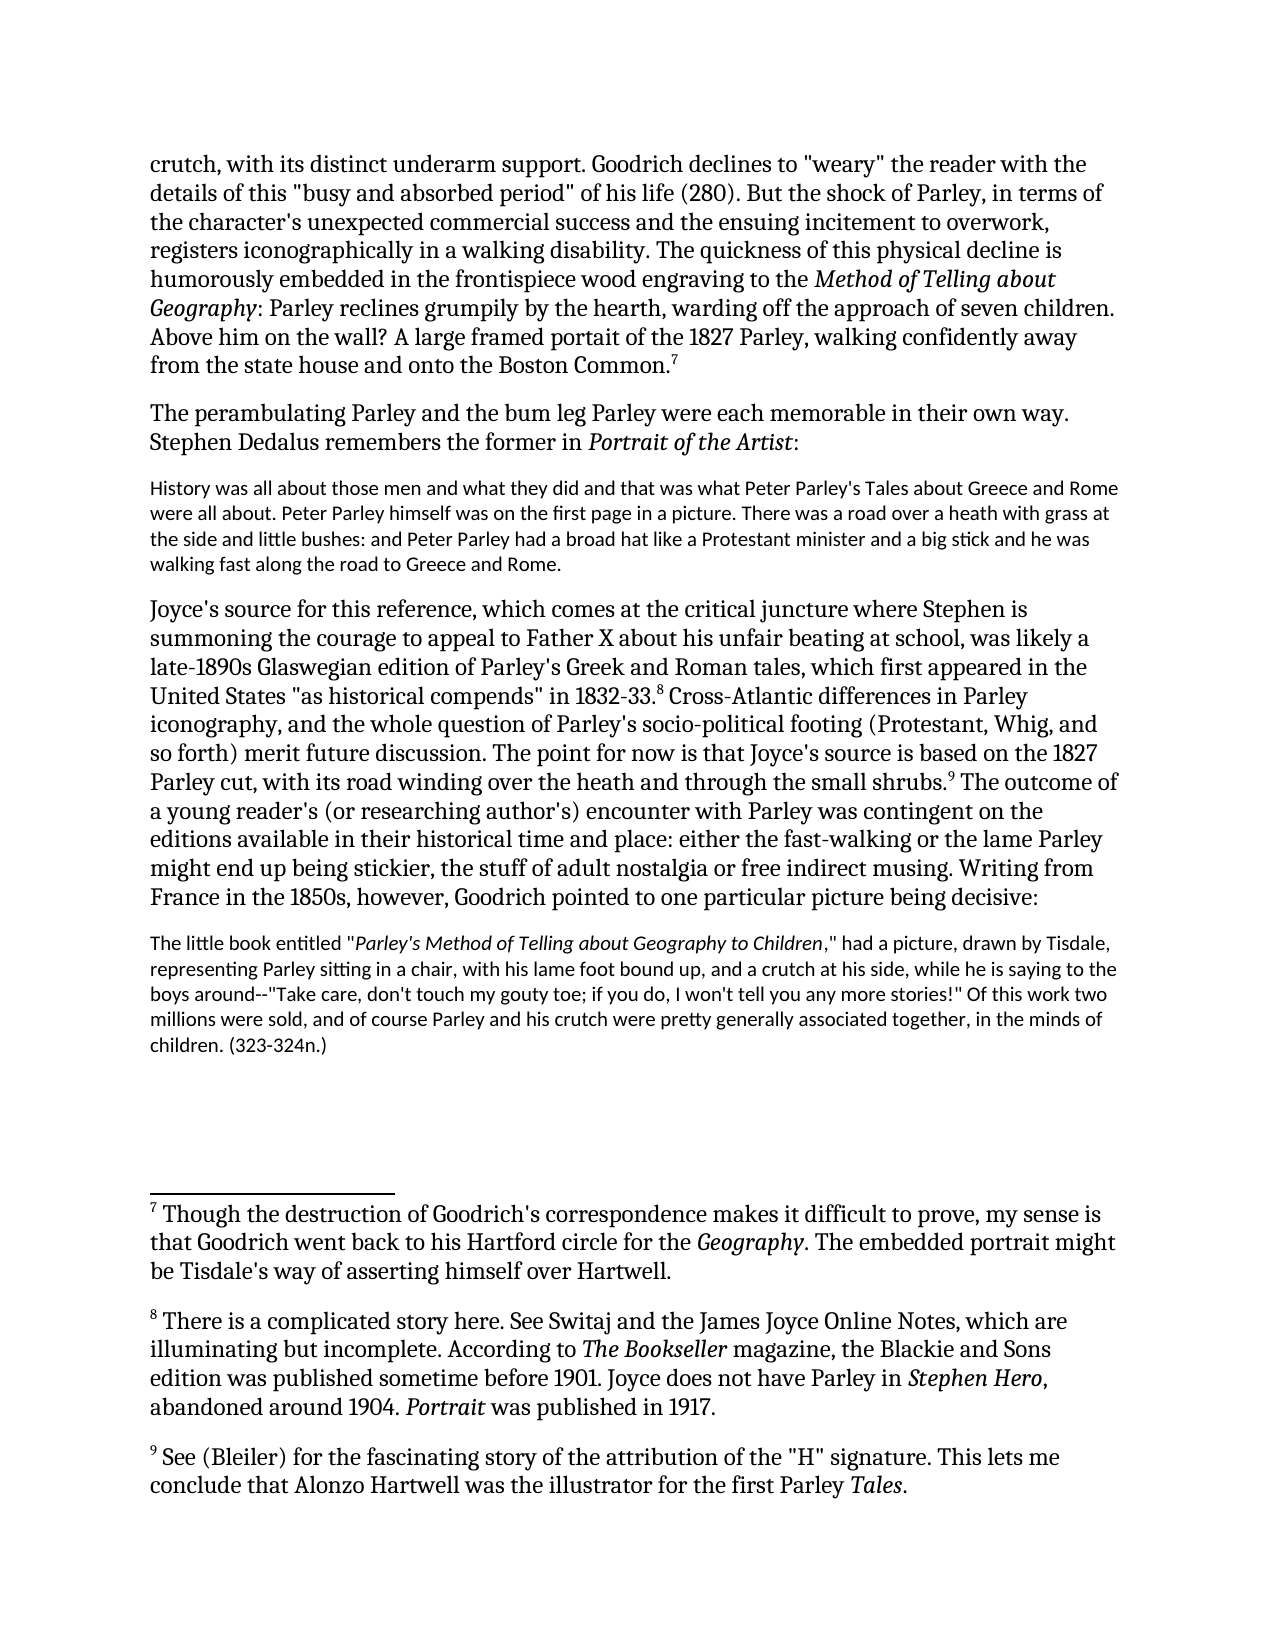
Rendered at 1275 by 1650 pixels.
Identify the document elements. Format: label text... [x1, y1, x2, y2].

text The perambulating Parley and the bum leg Parley were each memorable in their own way. Stephen Dedalus remembers the former in Portrait of the Artist: [150, 399, 1125, 456]
text The little book entitled "Parley's Method of Telling about Geography to Children," had a picture, drawn by Tisdale, representing Parley sitting in a chair, with his lame foot bound up, and a crutch at his side, while he is saying to the boys around--"Take care, don't touch my gouty toe; if you do, I won't tell you any more stories!" Of this work two millions were sold, and of course Parley and his crutch were pretty generally associated together, in the minds of children. (323-324n.) [150, 930, 1125, 1057]
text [150, 150, 1125, 380]
text Joyce's source for this reference, which comes at the critical juncture where Stephen is summoning the courage to appeal to Father X about his unfair beating at school, was likely a late-1890s Glaswegian edition of Parley's Greek and Roman tales, which first appeared in the United States "as historical compends" in 1832-33. Cross-Atlantic differences in Parley iconography, and the whole question of Parley's socio-political footing (Protestant, Whig, and so forth) merit future discussion. The point for now is that Joyce's source is based on the 1827 Parley cut, with its road winding over the heath and through the small shrubs. The outcome of a young reader's (or researching author's) encounter with Parley was contingent on the editions available in their historical time and place: either the fast-walking or the lame Parley might end up being stickier, the stuff of adult nostalgia or free indirect musing. Writing from France in the 1850s, however, Goodrich pointed to one particular picture being decisive: [150, 595, 1125, 912]
text History was all about those men and what they did and that was what Peter Parley's Tales about Greece and Rome were all about. Peter Parley himself was on the first page in a picture. There was a road over a heath with grass at the side and little bushes: and Peter Parley had a broad hat like a Protestant minister and a big stick and he was walking fast along the road to Greece and Rome. [150, 475, 1125, 577]
